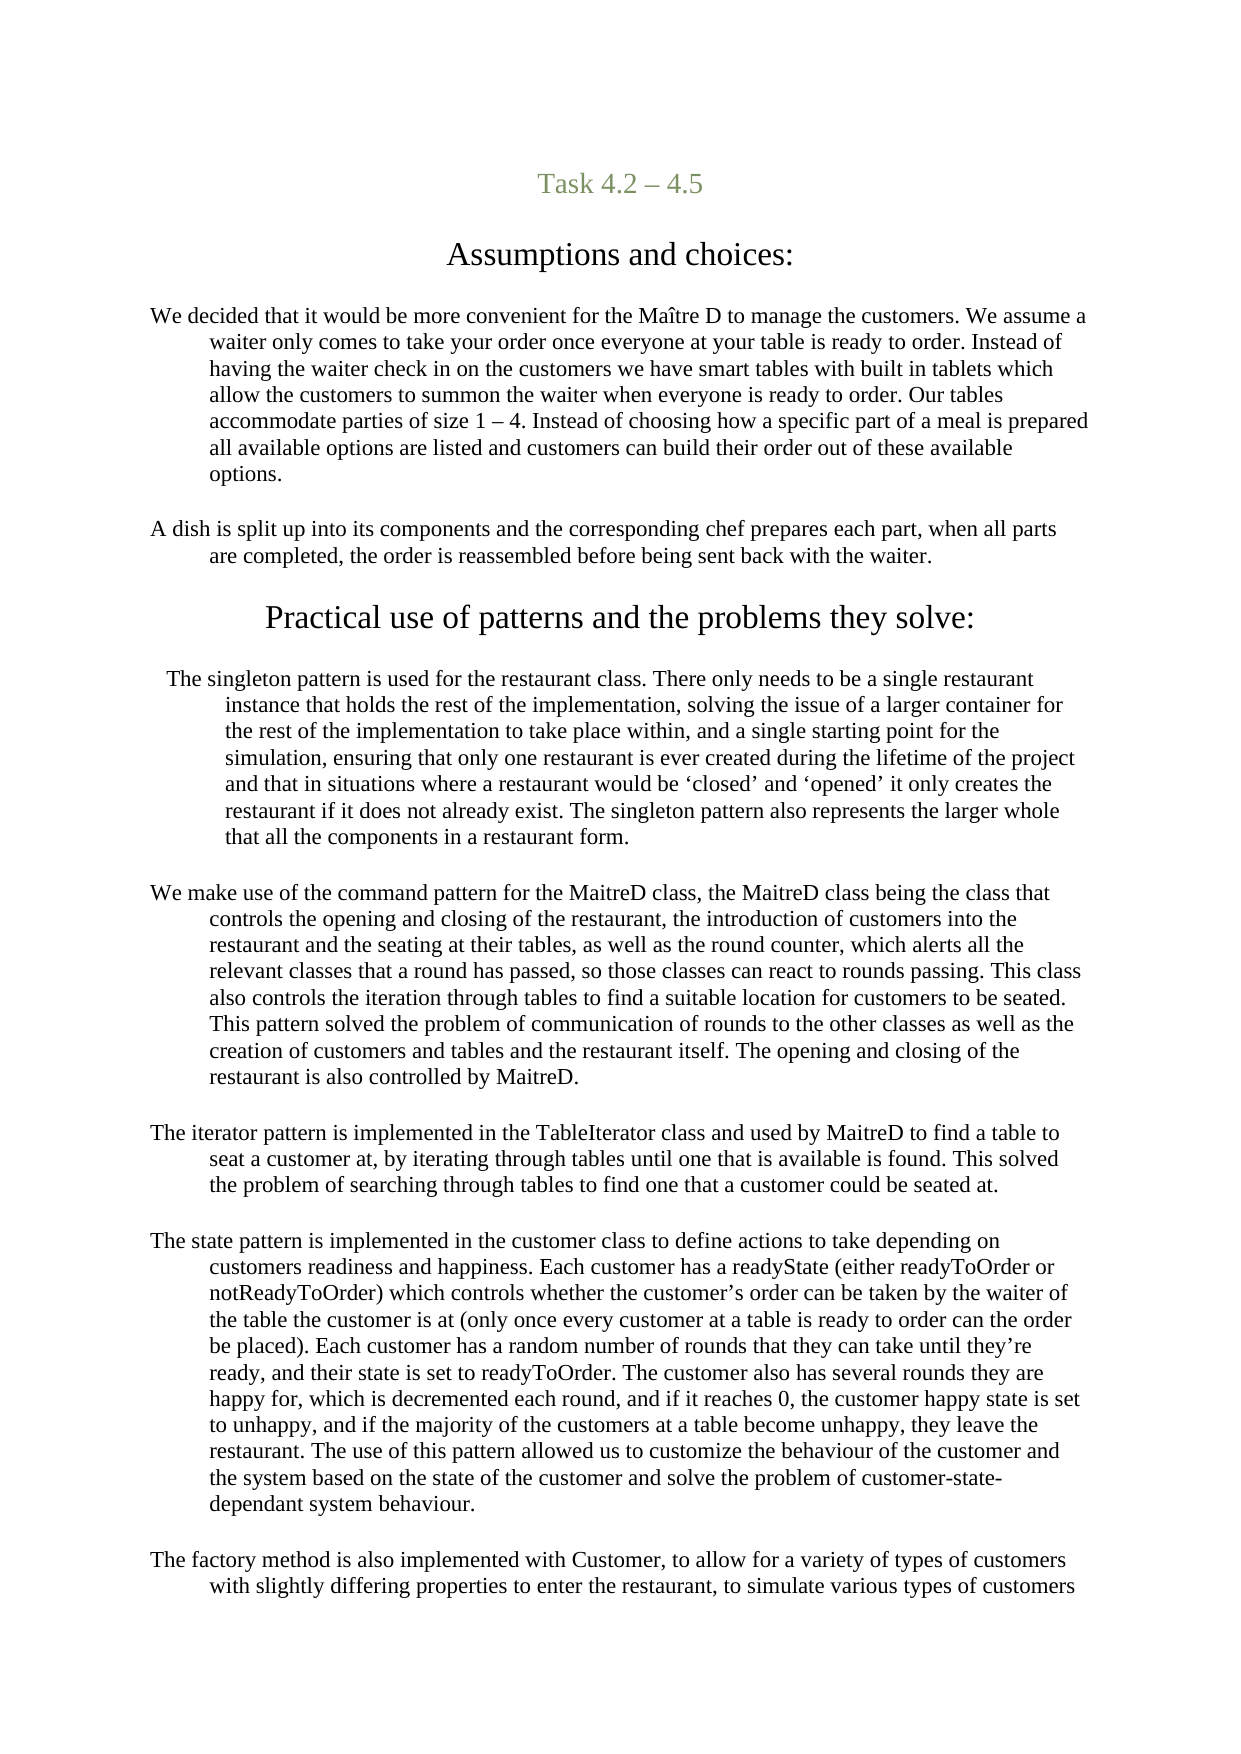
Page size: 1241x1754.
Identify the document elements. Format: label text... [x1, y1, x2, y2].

text The iterator pattern is implemented in the TableIterator class and used by MaitreD to find a table to seat a customer at, by iterating through tables until one that is available is found. This solved the problem of searching through tables to find one that a customer could be seated at. [150, 1118, 1090, 1198]
text We decided that it would be more convenient for the Maître D to manage the customers. We assume a waiter only comes to take your order once everyone at your table is ready to order. Instead of having the waiter check in on the customers we have smart tables with built in tablets which allow the customers to summon the waiter when everyone is ready to order. Our tables accommodate parties of size 1 – 4. Instead of choosing how a specific part of a meal is prepared all available options are listed and customers can build their order out of these available options. [150, 302, 1090, 486]
text The state pattern is implemented in the customer class to define actions to take depending on customers readiness and happiness. Each customer has a readyState (either readyToOrder or notReadyToOrder) which controls whether the customer’s order can be taken by the waiter of the table the customer is at (only once every customer at a table is ready to order can the order be placed). Each customer has a random number of rounds that they can take until they’re ready, and their state is set to readyToOrder. The customer also has several rounds they are happy for, which is decremented each round, and if it reaches 0, the customer happy state is set to unhappy, and if the majority of the customers at a table become unhappy, they leave the restaurant. The use of this pattern allowed us to customize the behaviour of the customer and the system based on the state of the customer and solve the problem of customer-state-dependant system behaviour. [150, 1227, 1090, 1517]
text Assumptions and choices: [150, 234, 1090, 273]
text A dish is split up into its components and the corresponding chef prepares each part, when all parts are completed, the order is reassembled before being sent back with the waiter. [150, 516, 1090, 568]
subtitle Task 4.2 – 4.5 [150, 167, 1090, 200]
text The singleton pattern is used for the restaurant class. There only needs to be a single restaurant instance that holds the rest of the implementation, solving the issue of a larger container for the rest of the implementation to take place within, and a single starting point for the simulation, ensuring that only one restaurant is ever created during the lifetime of the project and that in situations where a restaurant would be ‘closed’ and ‘opened’ it only creates the restaurant if it does not already exist. The singleton pattern also represents the larger whole that all the components in a restaurant form. [166, 665, 1090, 849]
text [150, 1546, 1090, 1598]
text Practical use of patterns and the problems they solve: [150, 597, 1090, 636]
text We make use of the command pattern for the MaitreD class, the MaitreD class being the class that controls the opening and closing of the restaurant, the introduction of customers into the restaurant and the seating at their tables, as well as the round counter, which alerts all the relevant classes that a round has passed, so those classes can react to rounds passing. This class also controls the iteration through tables to find a suitable location for customers to be seated. This pattern solved the problem of communication of rounds to the other classes as well as the creation of customers and tables and the restaurant itself. The opening and closing of the restaurant is also controlled by MaitreD. [150, 878, 1090, 1089]
